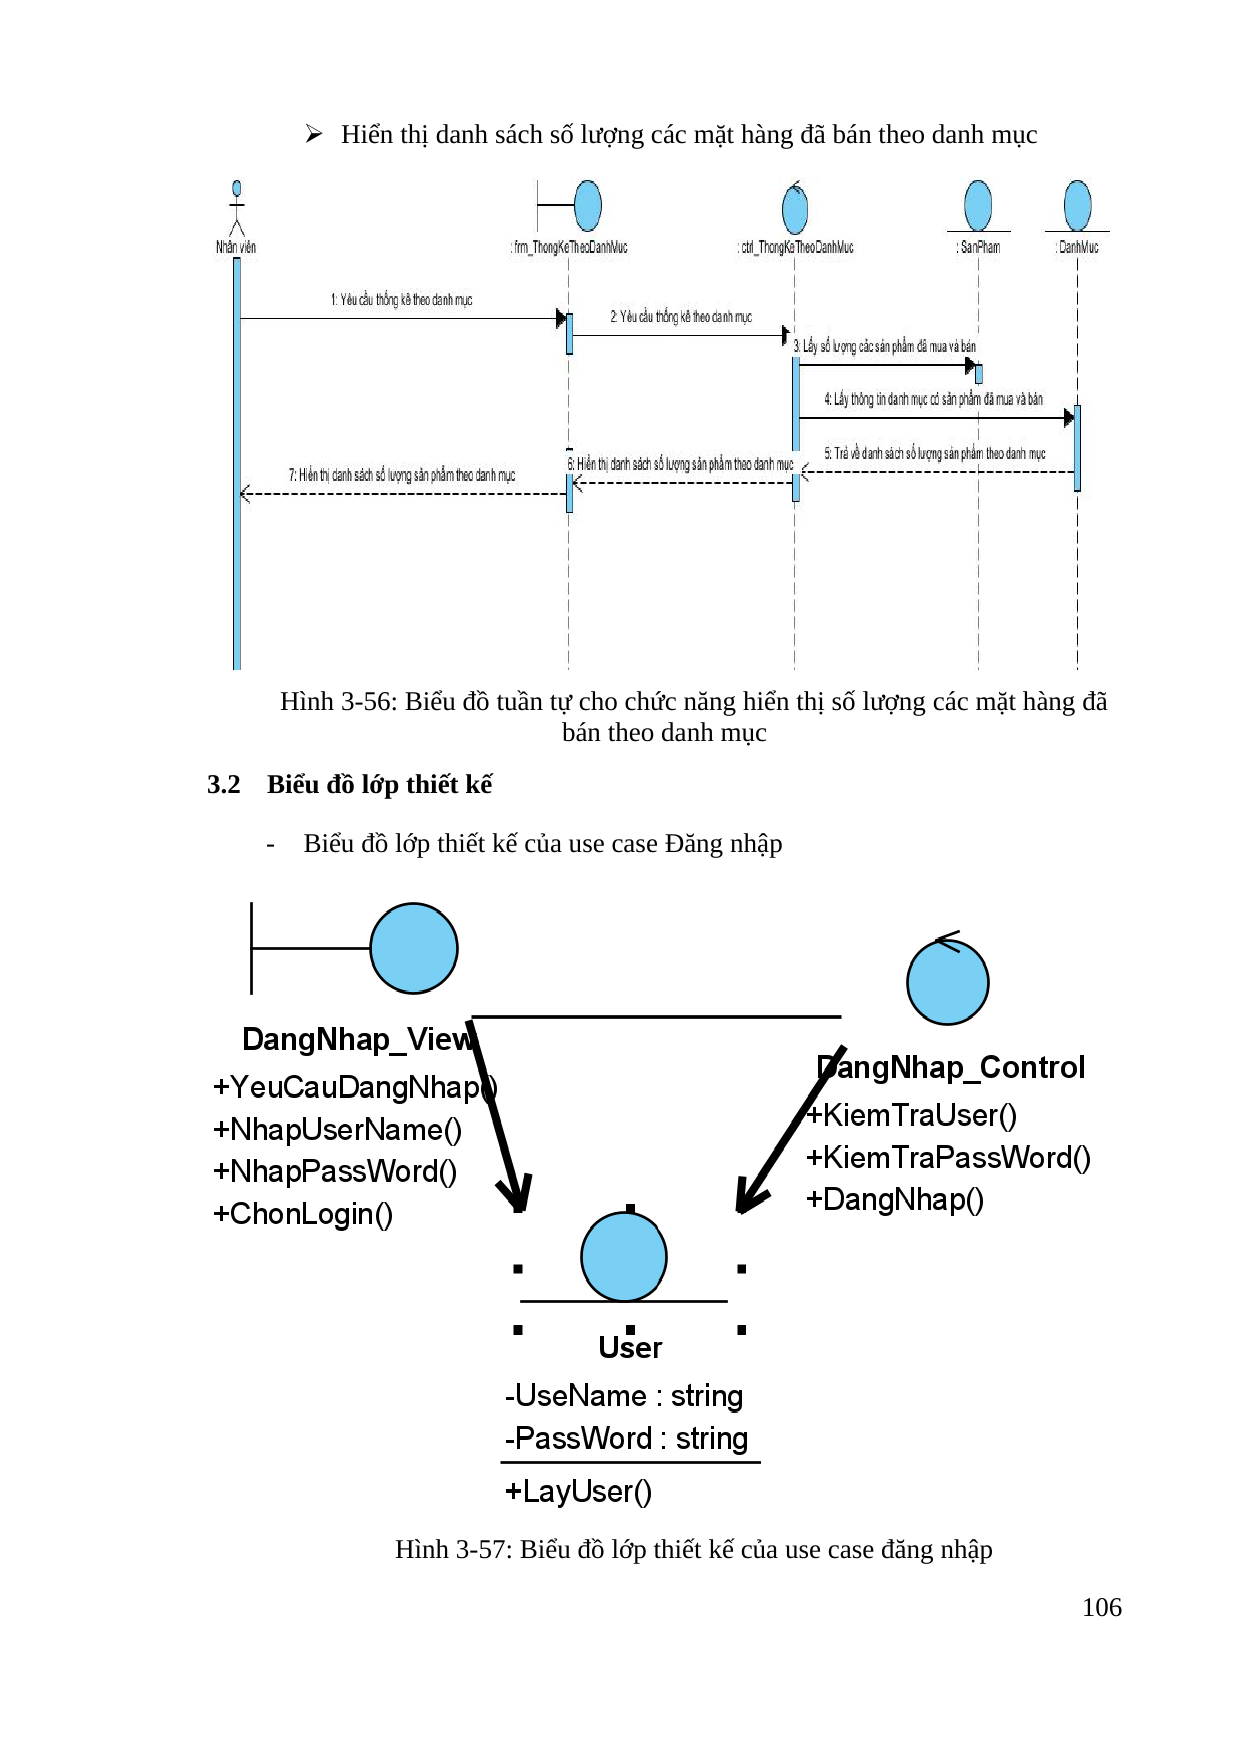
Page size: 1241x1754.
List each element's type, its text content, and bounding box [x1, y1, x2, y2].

subtitle Biểu đồ lớp thiết kế [207, 768, 1122, 799]
picture [206, 886, 1109, 1518]
picture [206, 177, 1122, 670]
list Hiển thị danh sách số lượng các mặt hàng đã bán theo danh mục [303, 118, 1122, 149]
list Biểu đồ lớp thiết kế của use case Đăng nhập [266, 827, 1122, 858]
